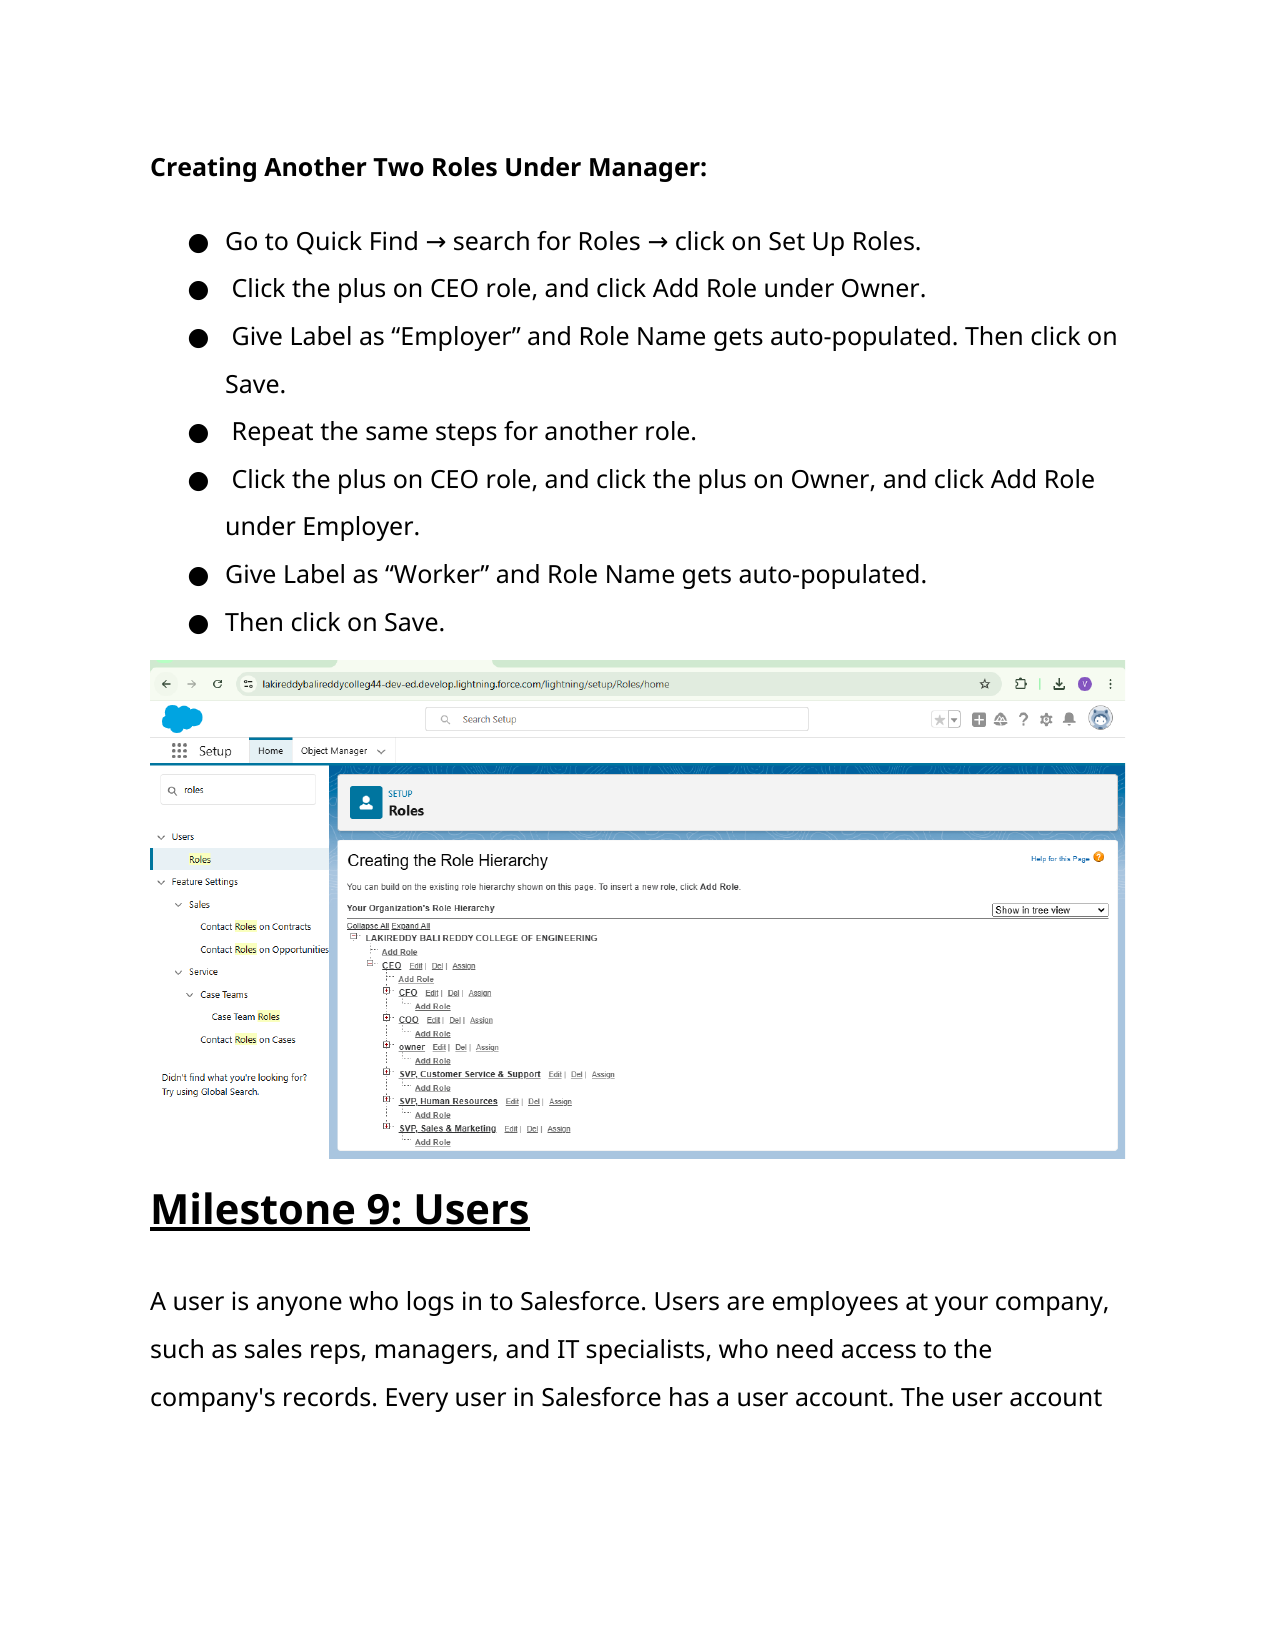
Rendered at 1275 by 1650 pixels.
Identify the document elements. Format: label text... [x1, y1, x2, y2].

list Give Label as “Worker” and Role Name gets auto-populated. [187, 557, 1125, 591]
list Go to Quick Find → search for Roles → click on Set Up Roles. [187, 223, 1125, 257]
picture [150, 766, 1125, 1159]
list Repeat the same steps for another role. [187, 414, 1125, 448]
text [150, 1284, 1125, 1413]
text Creating Another Two Roles Under Manager: [150, 150, 950, 184]
list Give Label as “Employer” and Role Name gets auto-populated. Then click on Save. [187, 319, 1125, 400]
subtitle Milestone 9: Users [150, 1179, 1117, 1236]
list Click the plus on CEO role, and click the plus on Owner, and click Add Role under Employer. [187, 461, 1125, 543]
picture [150, 660, 1125, 762]
list Click the plus on CEO role, and click Add Role under Owner. [187, 271, 1125, 305]
list Then click on Save. [187, 604, 1125, 638]
